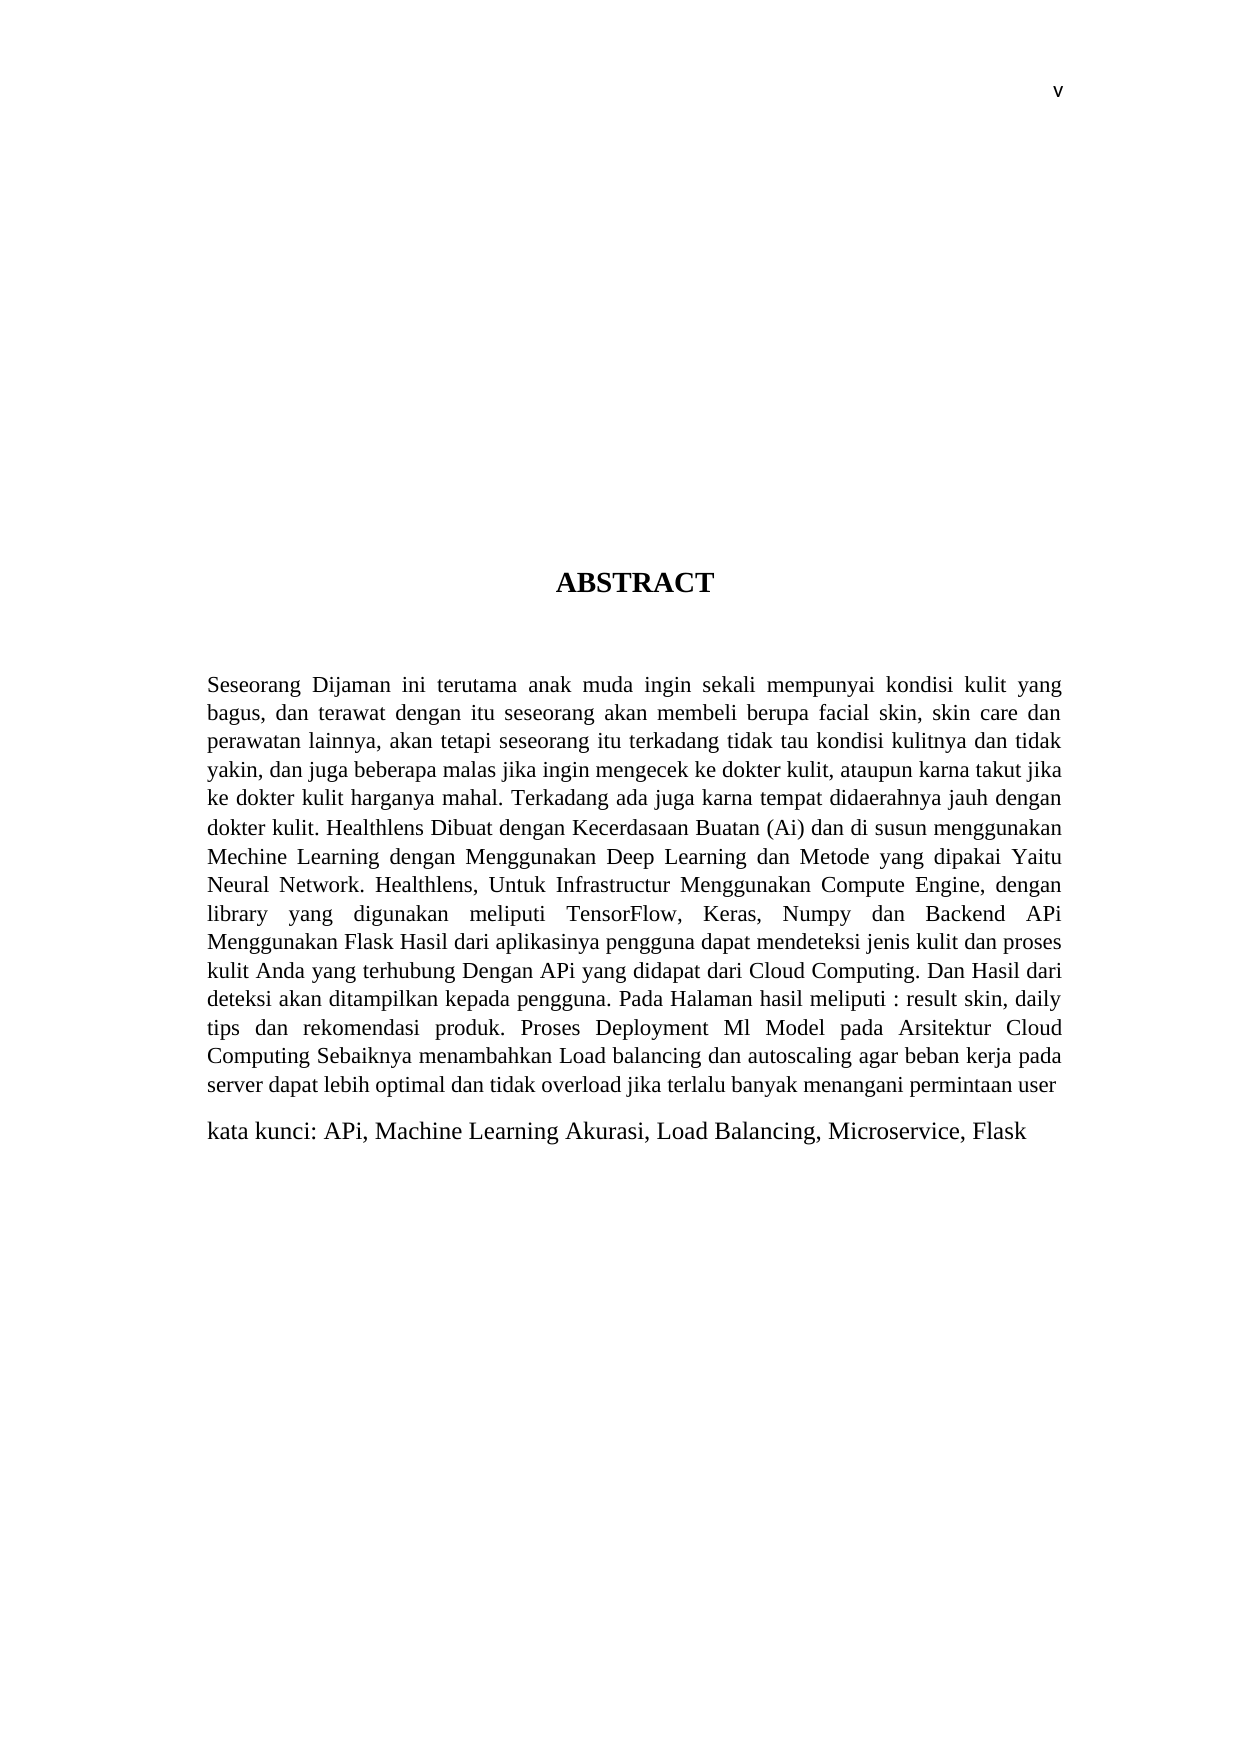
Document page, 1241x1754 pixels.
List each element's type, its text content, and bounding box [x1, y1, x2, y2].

text ABSTRACT [207, 566, 1063, 599]
text kata kunci: APi, Machine Learning Akurasi, Load Balancing, Microservice, Flask [207, 1116, 1063, 1144]
text Seseorang Dijaman ini terutama anak muda ingin sekali mempunyai kondisi kulit yang bagus, dan terawat dengan itu seseorang akan membeli berupa facial skin, skin care dan perawatan lainnya, akan tetapi seseorang itu terkadang tidak tau kondisi kulitnya dan tidak yakin, dan juga beberapa malas jika ingin mengecek ke dokter kulit, ataupun karna takut jika ke dokter kulit harganya mahal. Terkadang ada juga karna tempat didaerahnya jauh dengan dokter kulit. Healthlens Dibuat dengan Kecerdasaan Buatan (Ai) dan di susun menggunakan Mechine Learning dengan Menggunakan Deep Learning dan Metode yang dipakai Yaitu Neural Network. Healthlens, Untuk Infrastructur Menggunakan Compute Engine, dengan library yang digunakan meliputi TensorFlow, Keras, Numpy dan Backend APi Menggunakan Flask Hasil dari aplikasinya pengguna dapat mendeteksi jenis kulit dan proses kulit Anda yang terhubung Dengan APi yang didapat dari Cloud Computing. Dan Hasil dari deteksi akan ditampilkan kepada pengguna. Pada Halaman hasil meliputi : result skin, daily tips dan rekomendasi produk. Proses Deployment Ml Model pada Arsitektur Cloud Computing Sebaiknya menambahkan Load balancing dan autoscaling agar beban kerja pada server dapat lebih optimal dan tidak overload jika terlalu banyak menangani permintaan user [207, 671, 1063, 1097]
